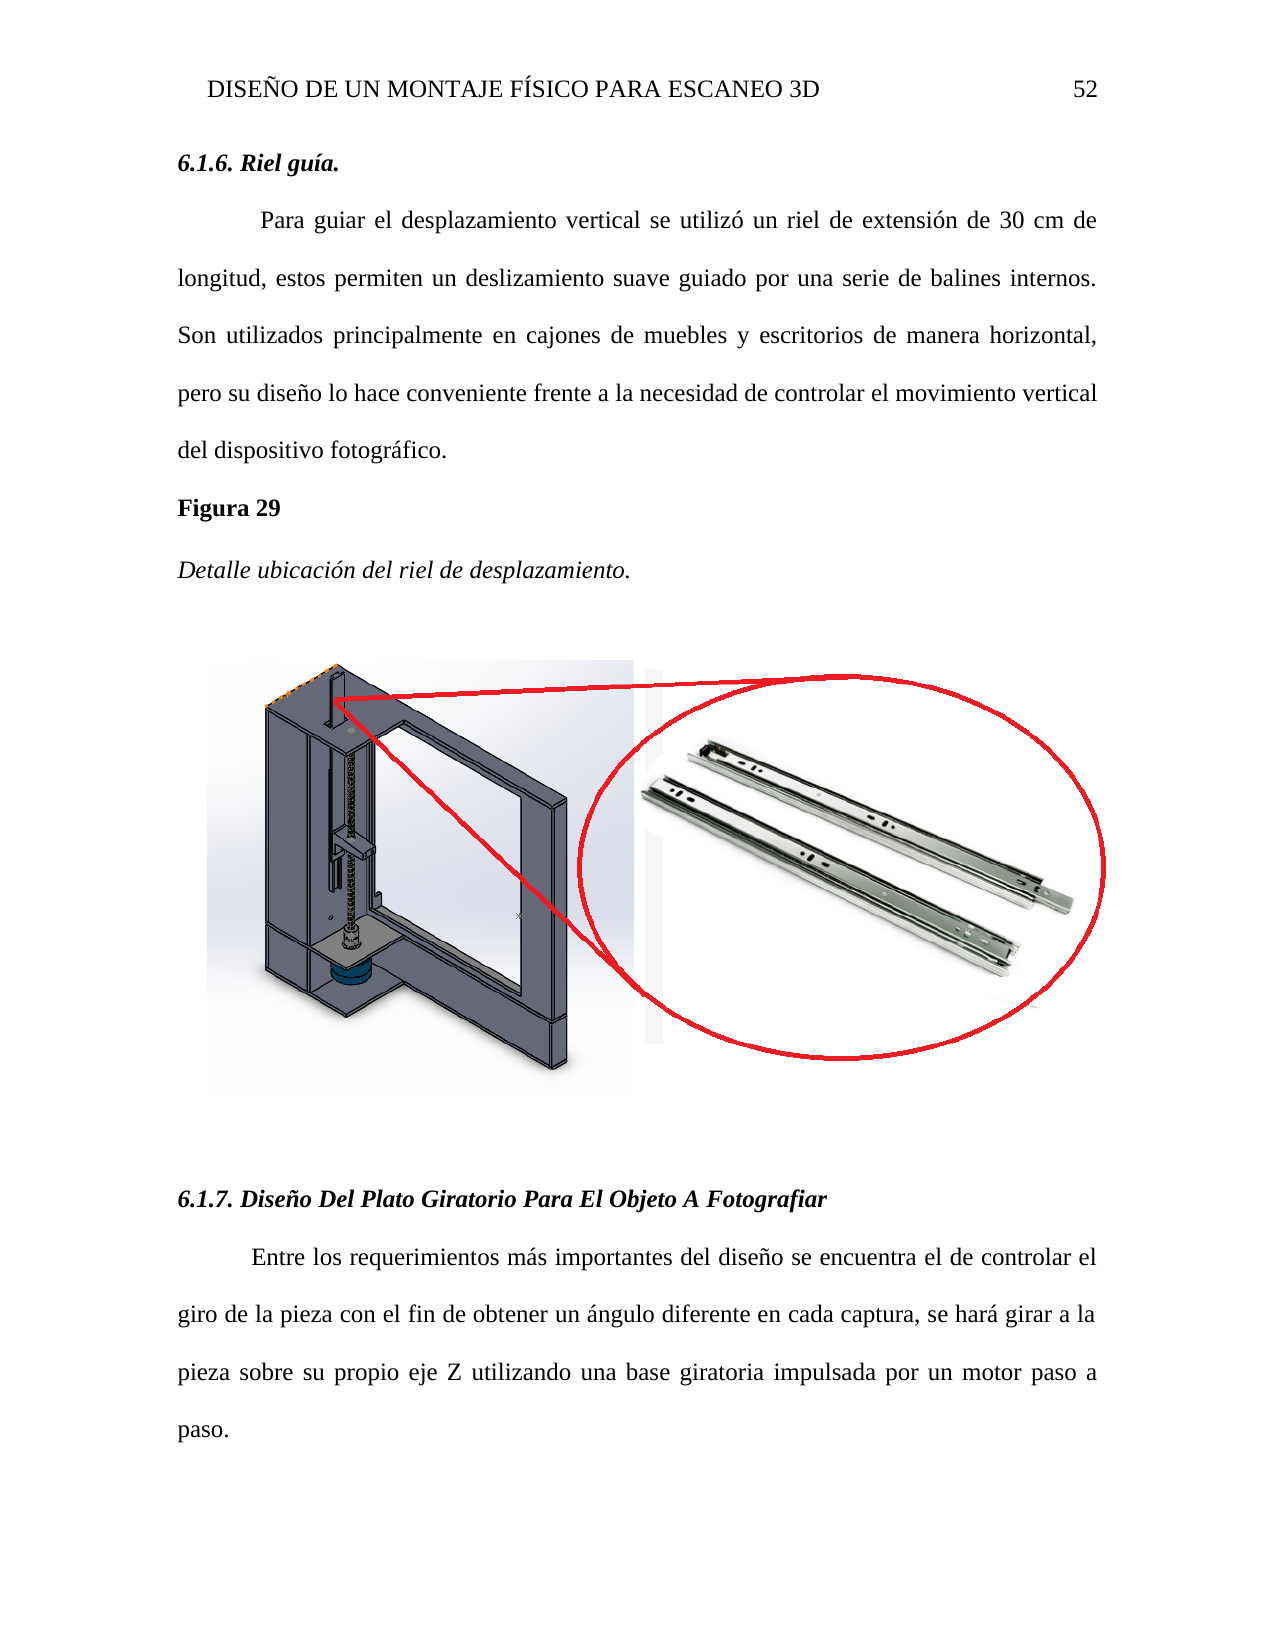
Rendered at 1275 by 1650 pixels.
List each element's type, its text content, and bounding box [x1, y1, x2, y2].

subtitle 6.1.7. Diseño Del Plato Giratorio Para El Objeto A Fotografiar [177, 1184, 1098, 1213]
subtitle 6.1.6. Riel guía. [177, 148, 1098, 176]
picture [206, 660, 1121, 1095]
text Figura 29 Detalle ubicación del riel de desplazamiento. [177, 493, 1098, 583]
text Para guiar el desplazamiento vertical se utilizó un riel de extensión de 30 cm de longitud, estos permiten un deslizamiento suave guiado por una serie de balines internos. Son utilizados principalmente en cajones de muebles y escritorios de manera horizontal, pero su diseño lo hace conveniente frente a la necesidad de controlar el movimiento vertical del dispositivo fotográfico. [177, 205, 1098, 464]
text Entre los requerimientos más importantes del diseño se encuentra el de controlar el giro de la pieza con el fin de obtener un ángulo diferente en cada captura, se hará girar a la pieza sobre su propio eje Z utilizando una base giratoria impulsada por un motor paso a paso. [177, 1242, 1098, 1443]
